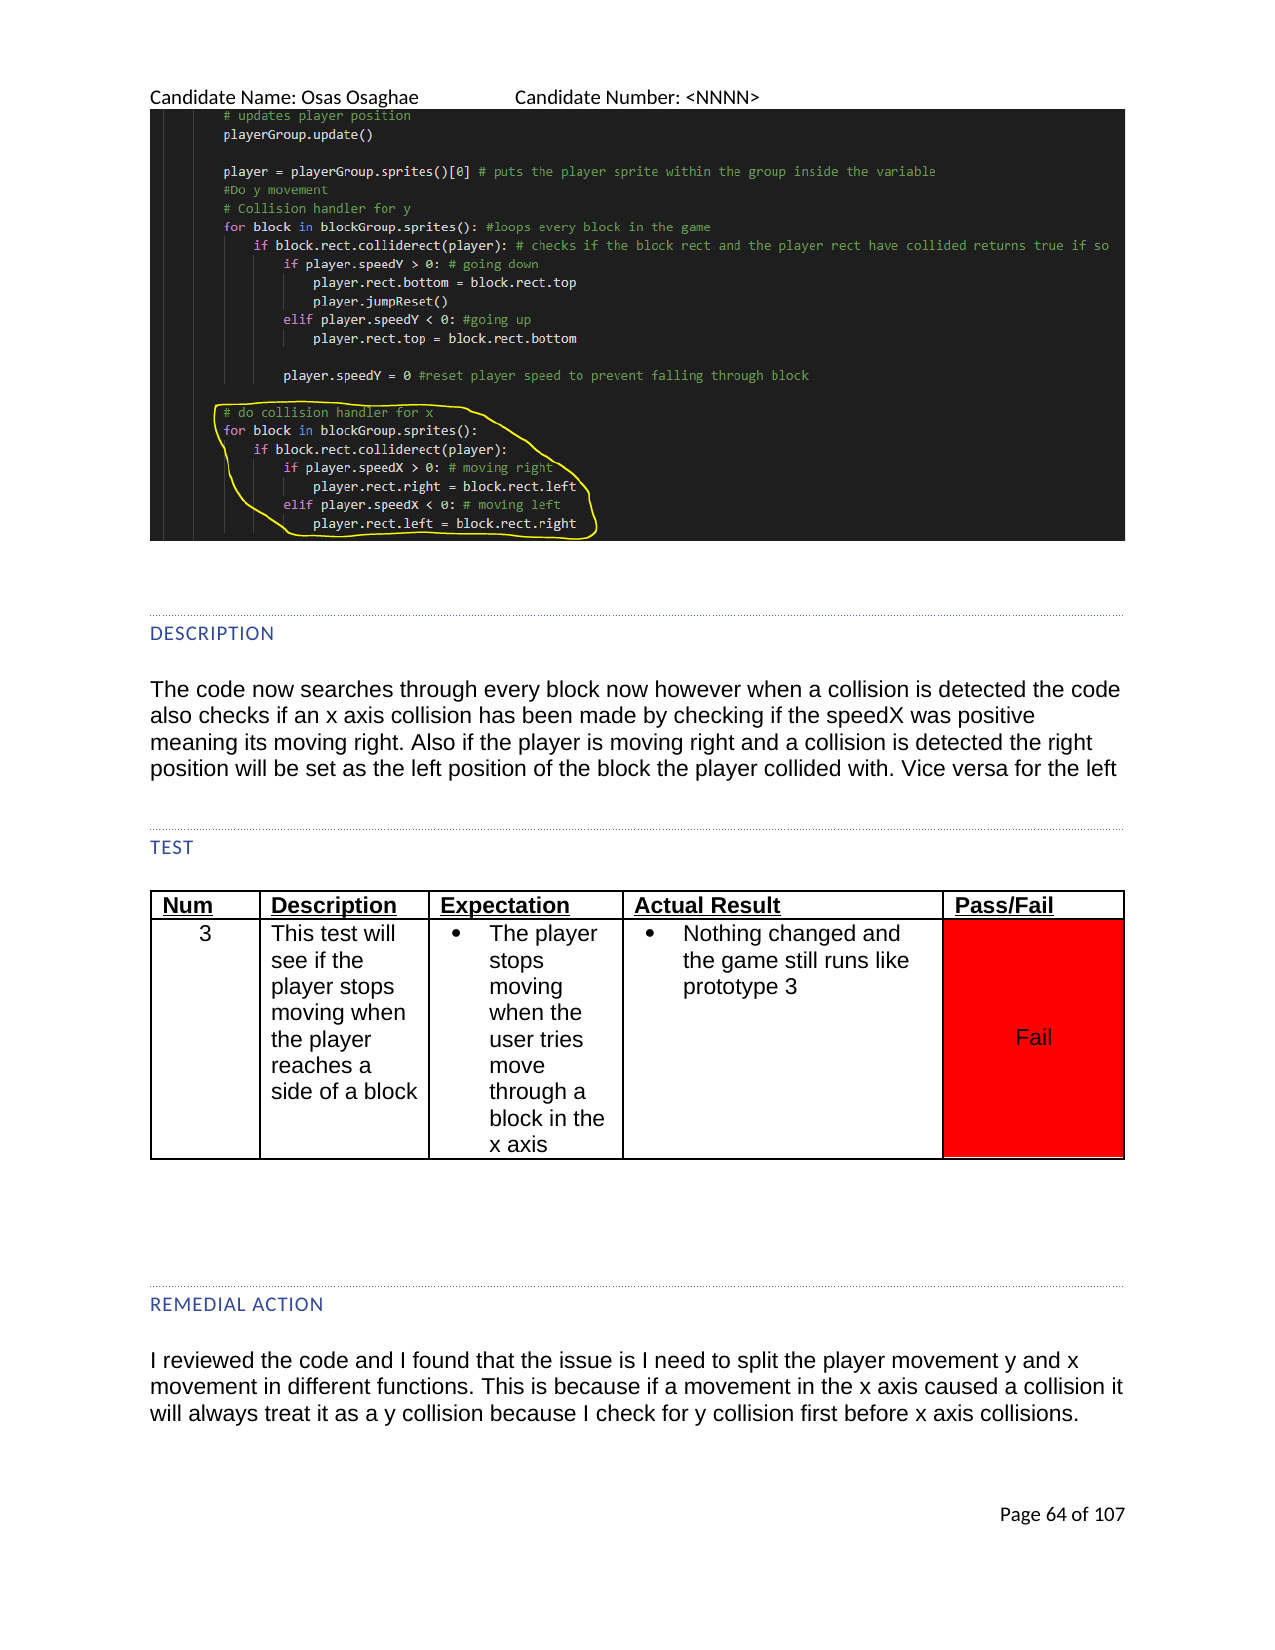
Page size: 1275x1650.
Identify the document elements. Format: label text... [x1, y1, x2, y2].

text The code now searches through every block now however when a collision is detected the code also checks if an x axis collision has been made by checking if the speedX was positive meaning its moving right. Also if the player is moving right and a collision is detected the right position will be set as the left position of the block the player collided with. Vice versa for the left [150, 676, 1125, 781]
table_header Description [261, 892, 428, 918]
table_cell Fail [944, 920, 1123, 1157]
subtitle Description [150, 614, 1125, 646]
picture [150, 109, 1125, 541]
text I reviewed the code and I found that the issue is I need to split the player movement y and x movement in different functions. This is because if a movement in the x axis caused a collision it will always treat it as a y collision because I check for y collision first before x axis collisions. [150, 1347, 1125, 1426]
table_header Expectation [430, 892, 622, 918]
table_cell 3 [152, 920, 259, 1157]
subtitle Remedial action [150, 1286, 1125, 1317]
table_header Actual Result [624, 892, 942, 918]
subtitle Test [150, 828, 1125, 859]
table_cell The player stops moving when the user tries move through a block in the x axis [430, 920, 622, 1157]
table_header Num [152, 892, 259, 918]
table_cell This test will see if the player stops moving when the player reaches a side of a block [261, 920, 428, 1157]
table_header Pass/Fail [944, 892, 1123, 918]
table_cell Nothing changed and the game still runs like prototype 3 [624, 920, 942, 1157]
